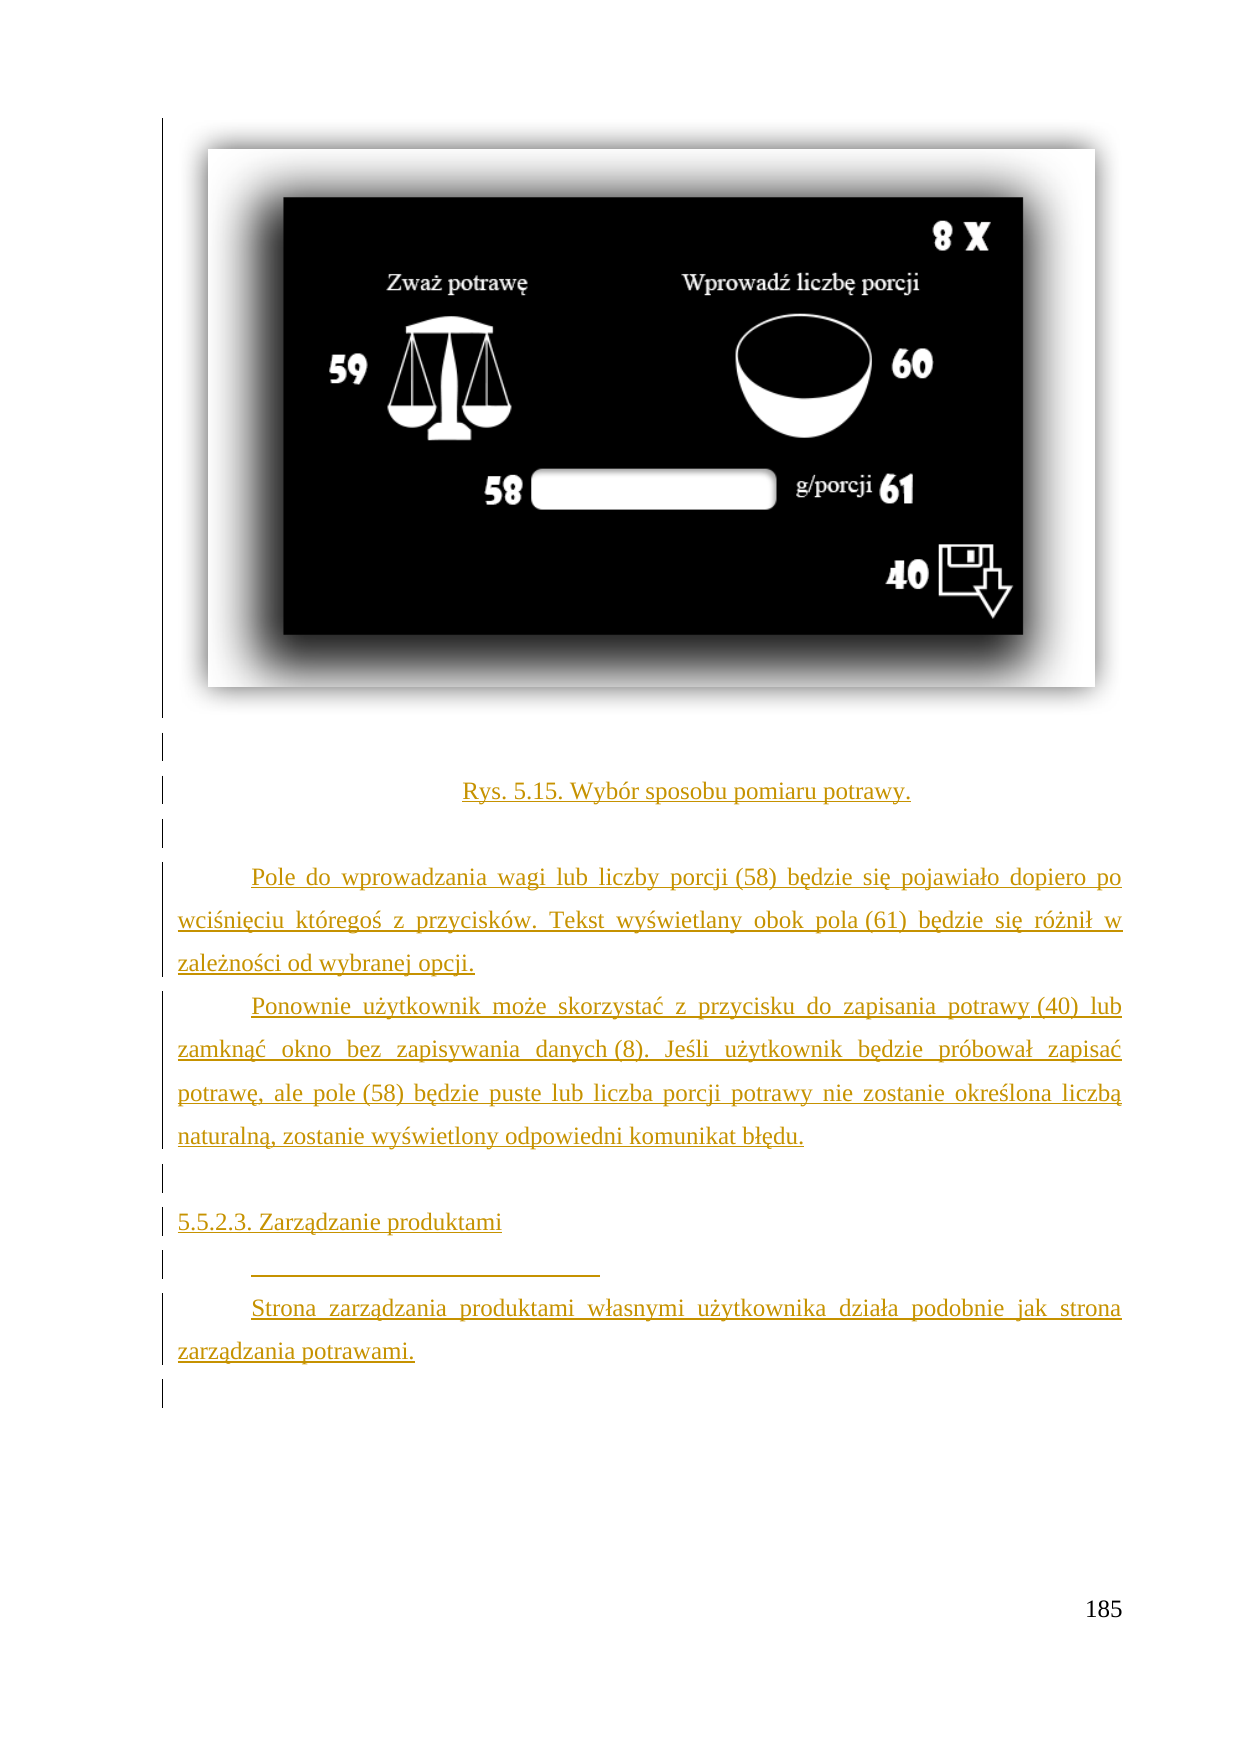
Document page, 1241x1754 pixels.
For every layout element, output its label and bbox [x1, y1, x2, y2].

picture [208, 149, 1095, 687]
